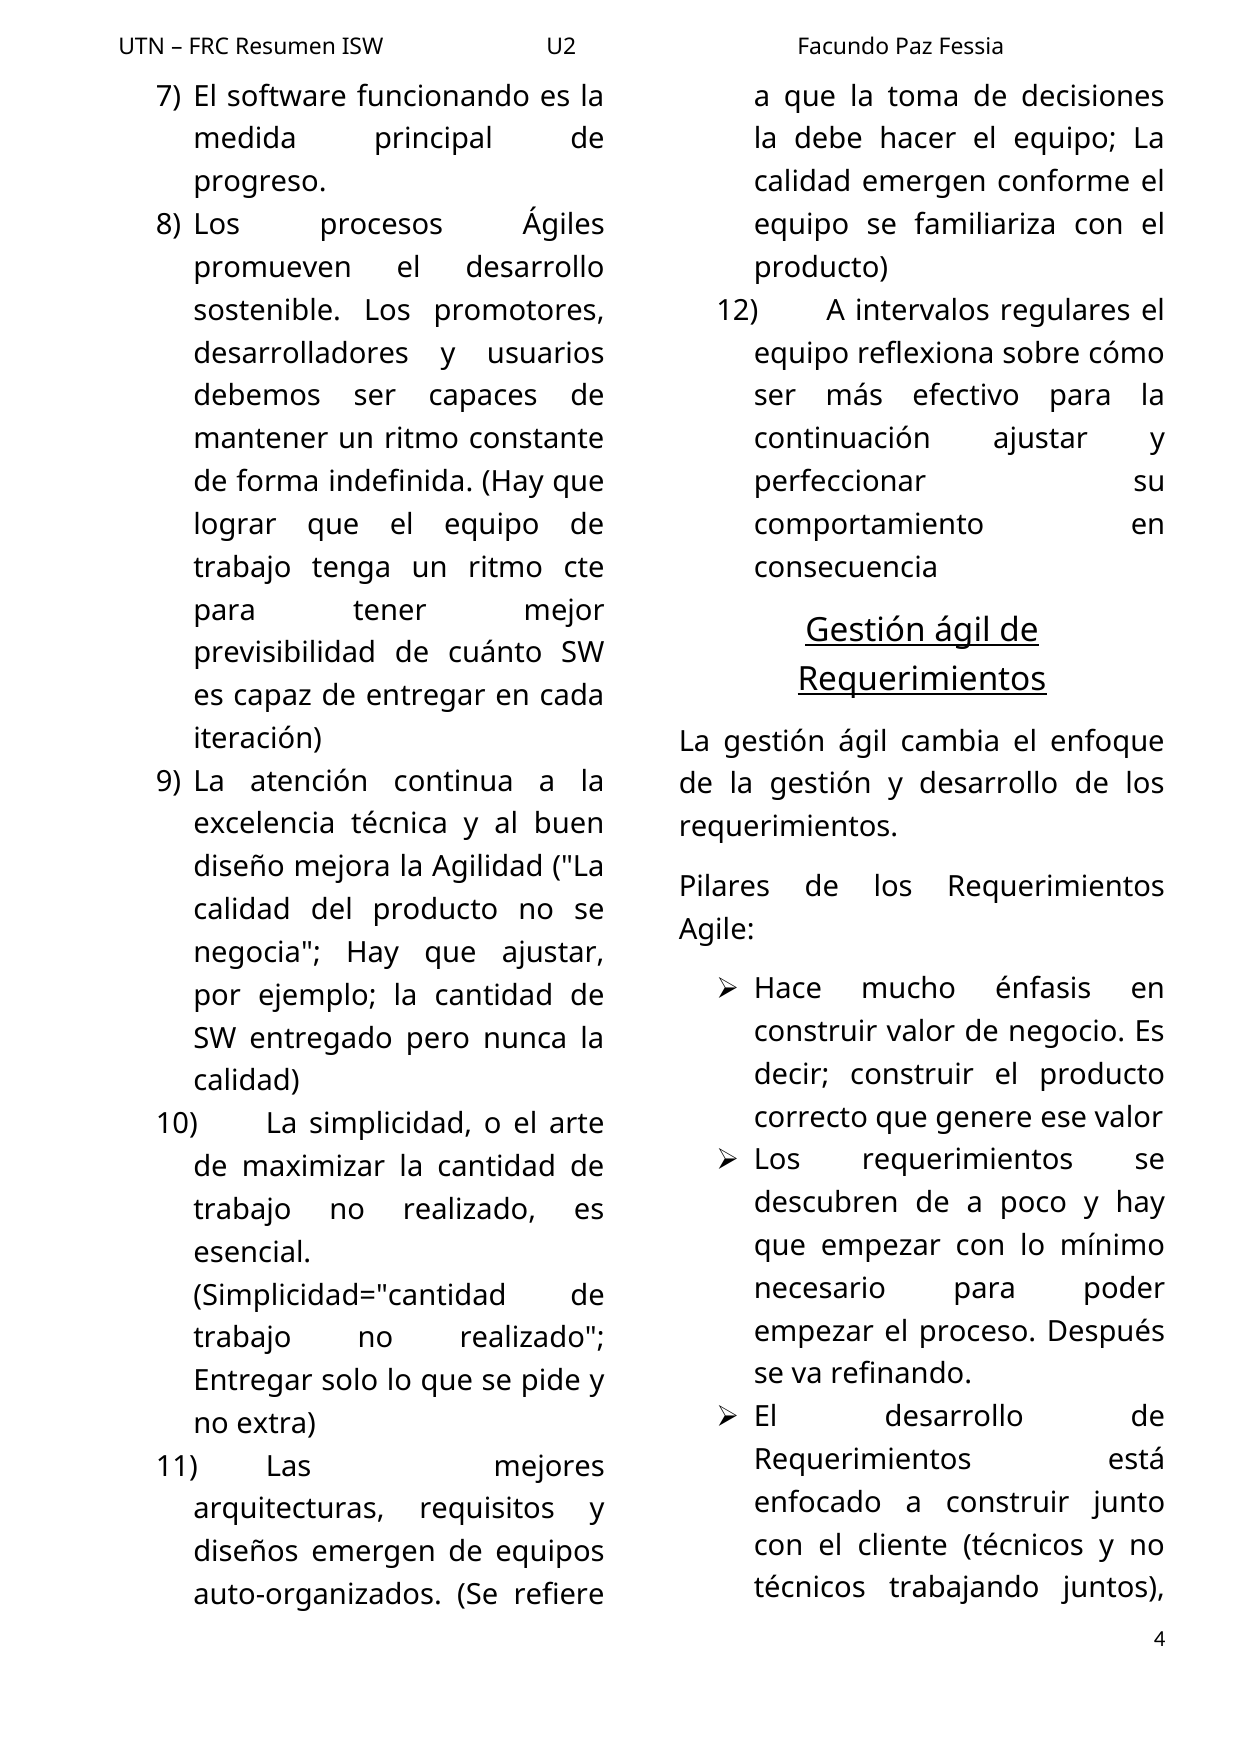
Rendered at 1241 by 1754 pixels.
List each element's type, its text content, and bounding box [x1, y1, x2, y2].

list Las mejores arquitecturas, requisitos y diseños emergen de equipos auto-organizados. (Se refiere a que la toma de decisiones la debe hacer el equipo; La calidad emergen conforme el equipo se familiariza con el producto) [156, 1445, 605, 1613]
text Gestión ágil de Requerimientos [678, 605, 1165, 700]
list Los procesos Ágiles promueven el desarrollo sostenible. Los promotores, desarrolladores y usuarios debemos ser capaces de mantener un ritmo constante de forma indefinida. (Hay que lograr que el equipo de trabajo tenga un ritmo cte para tener mejor previsibilidad de cuánto SW es capaz de entregar en cada iteración) [156, 203, 605, 757]
list A intervalos regulares el equipo reflexiona sobre cómo ser más efectivo para la continuación ajustar y perfeccionar su comportamiento en consecuencia [716, 289, 1165, 586]
list El software funcionando es la medida principal de progreso. [156, 75, 605, 200]
text La gestión ágil cambia el enfoque de la gestión y desarrollo de los requerimientos. [678, 720, 1165, 845]
list La atención continua a la excelencia técnica y al buen diseño mejora la Agilidad ("La calidad del producto no se negocia"; Hay que ajustar, por ejemplo; la cantidad de SW entregado pero nunca la calidad) [156, 760, 605, 1099]
text Pilares de los Requerimientos Agile: [678, 865, 1165, 948]
list La simplicidad, o el arte de maximizar la cantidad de trabajo no realizado, es esencial.(Simplicidad="cantidad de trabajo no realizado"; Entregar solo lo que se pide y no extra) [156, 1102, 605, 1442]
list Los requerimientos se descubren de a poco y hay que empezar con lo mínimo necesario para poder empezar el proceso. Después se va refinando. [716, 1139, 1165, 1392]
list Las mejores arquitecturas, requisitos y diseños emergen de equipos auto-organizados. (Se refiere a que la toma de decisiones la debe hacer el equipo; La calidad emergen conforme el equipo se familiariza con el producto) [716, 75, 1165, 286]
list Hace mucho énfasis en construir valor de negocio. Es decir; construir el producto correcto que genere ese valor [716, 967, 1165, 1136]
